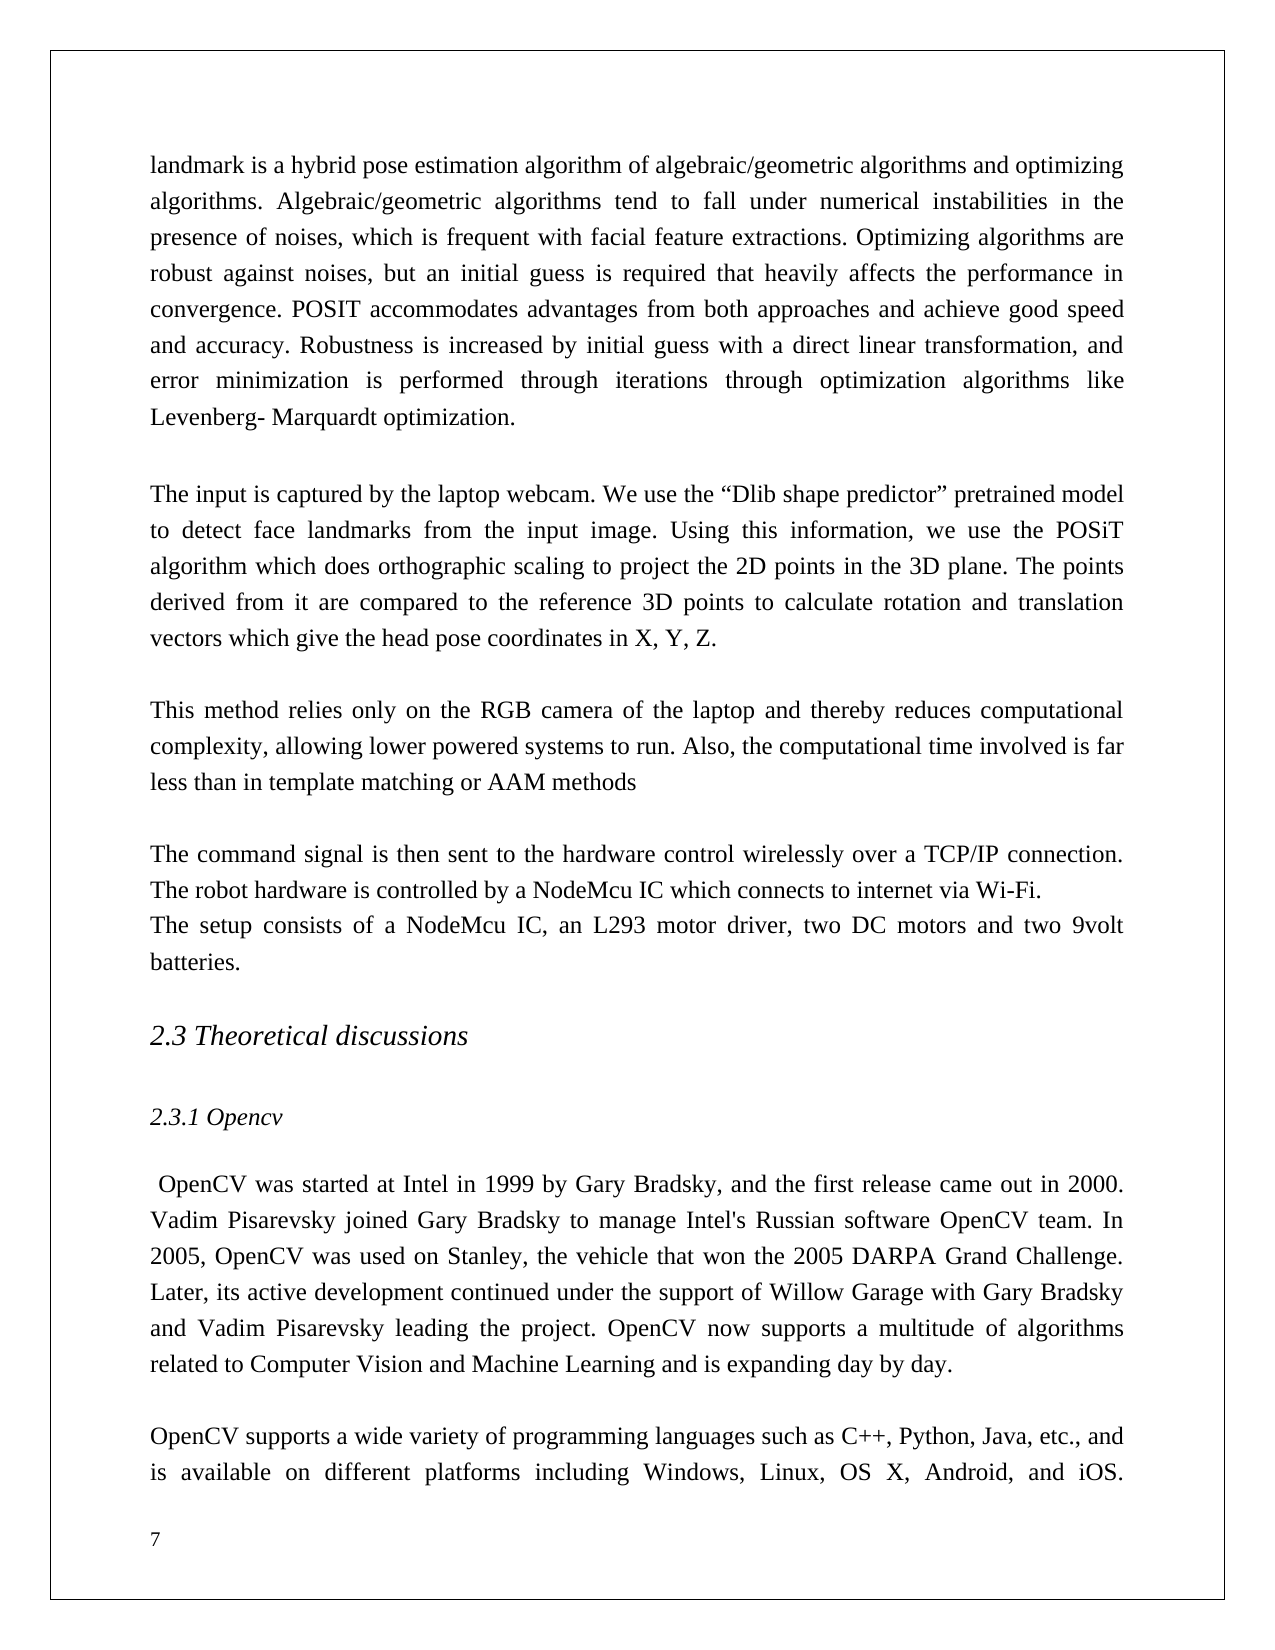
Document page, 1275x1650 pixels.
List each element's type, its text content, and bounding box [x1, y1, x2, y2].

text 2.3 Theoretical discussions [150, 1018, 1125, 1052]
text OpenCV was started at Intel in 1999 by Gary Bradsky, and the first release came out in 2000. Vadim Pisarevsky joined Gary Bradsky to manage Intel's Russian software OpenCV team. In 2005, OpenCV was used on Stanley, the vehicle that won the 2005 DARPA Grand Challenge. Later, its active development continued under the support of Willow Garage with Gary Bradsky and Vadim Pisarevsky leading the project. OpenCV now supports a multitude of algorithms related to Computer Vision and Machine Learning and is expanding day by day. [150, 1169, 1125, 1378]
text This method relies only on the RGB camera of the laptop and thereby reduces computational complexity, allowing lower powered systems to run. Also, the computational time involved is far less than in template matching or AAM methods [150, 695, 1125, 796]
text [150, 150, 1125, 430]
text The command signal is then sent to the hardware control wirelessly over a TCP/IP connection. The robot hardware is controlled by a NodeMcu IC which connects to internet via Wi-Fi. [150, 839, 1125, 903]
text The setup consists of a NodeMcu IC, an L293 motor driver, two DC motors and two 9volt batteries. [150, 911, 1125, 975]
text The input is captured by the laptop webcam. We use the “Dlib shape predictor” pretrained model to detect face landmarks from the input image. Using this information, we use the POSiT algorithm which does orthographic scaling to project the 2D points in the 3D plane. The points derived from it are compared to the reference 3D points to calculate rotation and translation vectors which give the head pose coordinates in X, Y, Z. [150, 479, 1125, 652]
text 2.3.1 Opencv [150, 1102, 1125, 1131]
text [150, 1421, 1125, 1486]
